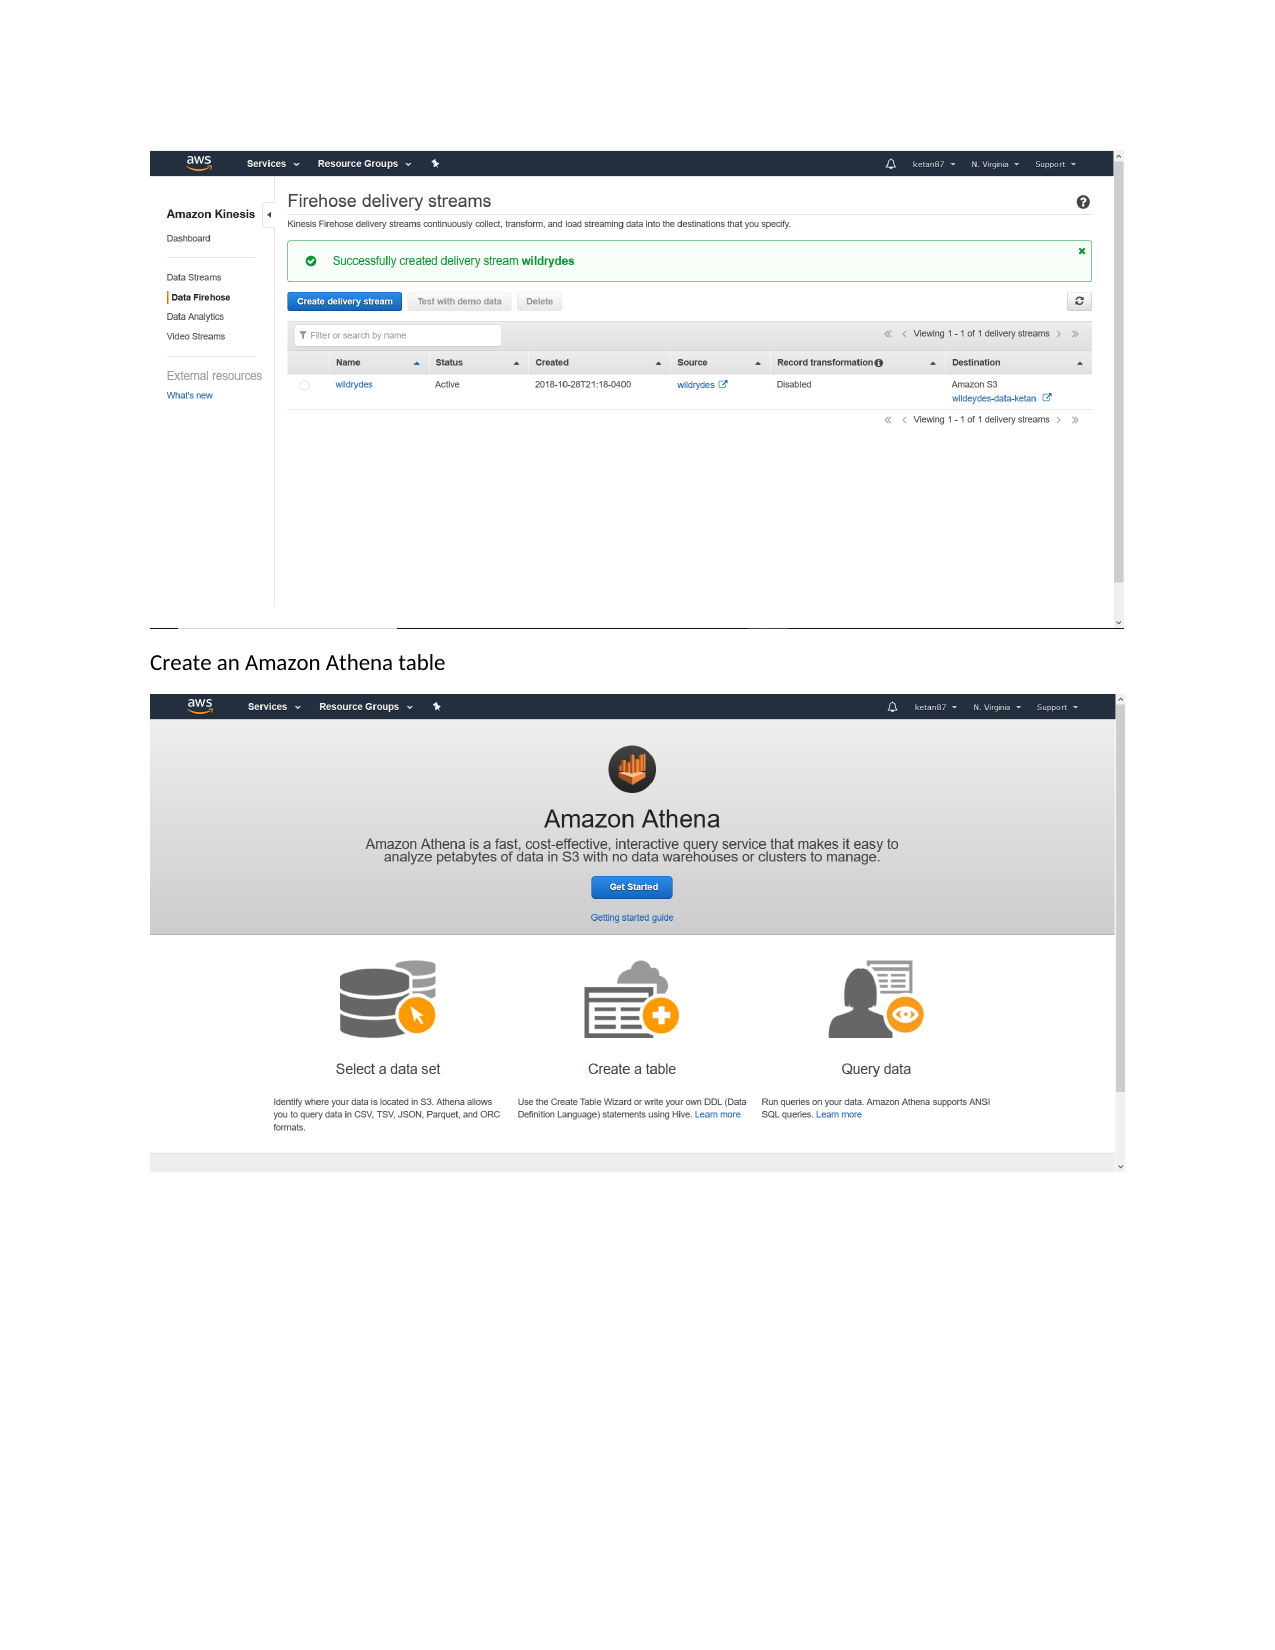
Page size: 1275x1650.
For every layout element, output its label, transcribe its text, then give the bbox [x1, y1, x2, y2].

picture [150, 150, 1124, 629]
picture [150, 694, 1125, 1172]
text Create an Amazon Athena table [150, 648, 1125, 676]
